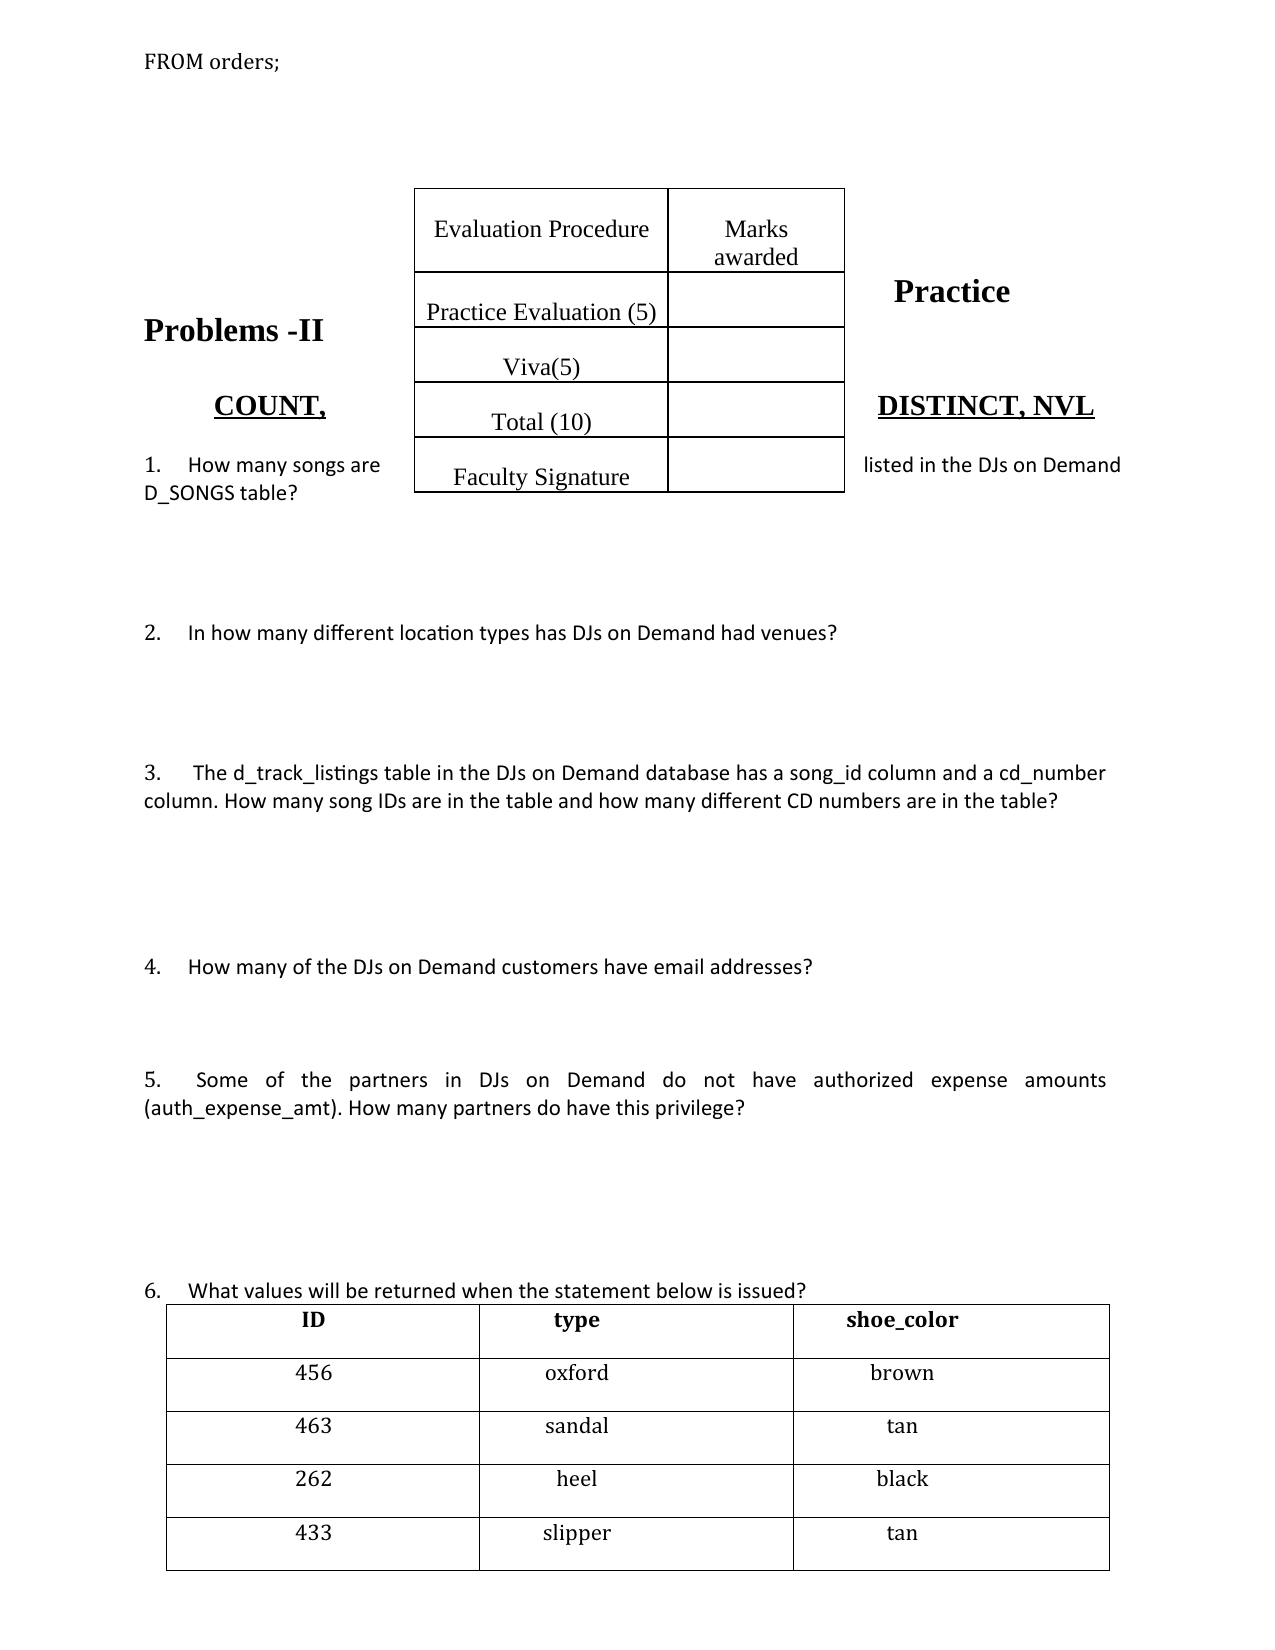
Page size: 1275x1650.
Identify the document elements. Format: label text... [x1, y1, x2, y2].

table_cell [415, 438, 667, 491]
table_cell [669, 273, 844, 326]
list Some of the partners in DJs on Demand do not have authorized expense amounts (auth_expense_amt). How many partners do have this privilege? [143, 1065, 1108, 1121]
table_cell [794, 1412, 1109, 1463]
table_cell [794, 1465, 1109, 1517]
text Practice Problems -II [845, 271, 1144, 348]
text Practice Problems -II [143, 271, 414, 348]
list The d_track_listings table in the DJs on Demand database has a song_id column and a cd_number column. How many song IDs are in the table and how many different CD numbers are in the table? [143, 758, 1108, 814]
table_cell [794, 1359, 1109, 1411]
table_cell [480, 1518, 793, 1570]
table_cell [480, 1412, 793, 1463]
list What values will be returned when the statement below is issued? [143, 1276, 1144, 1304]
subtitle COUNT, DISTINCT, NVL [143, 388, 414, 421]
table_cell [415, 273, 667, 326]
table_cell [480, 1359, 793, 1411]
list How many songs are listed in the DJs on Demand D_SONGS table? [143, 450, 1144, 506]
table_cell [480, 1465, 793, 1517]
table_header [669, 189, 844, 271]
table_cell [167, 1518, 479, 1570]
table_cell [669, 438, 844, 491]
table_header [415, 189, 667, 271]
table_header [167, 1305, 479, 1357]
list How many of the DJs on Demand customers have email addresses? [143, 952, 1144, 980]
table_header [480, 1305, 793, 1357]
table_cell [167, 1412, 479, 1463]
subtitle COUNT, DISTINCT, NVL [845, 388, 1109, 421]
list In how many different location types has DJs on Demand had venues? [143, 618, 1144, 646]
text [143, 48, 445, 75]
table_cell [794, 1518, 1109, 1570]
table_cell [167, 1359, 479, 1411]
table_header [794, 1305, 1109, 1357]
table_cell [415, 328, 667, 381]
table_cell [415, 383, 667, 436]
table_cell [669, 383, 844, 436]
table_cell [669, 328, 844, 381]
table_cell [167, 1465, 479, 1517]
